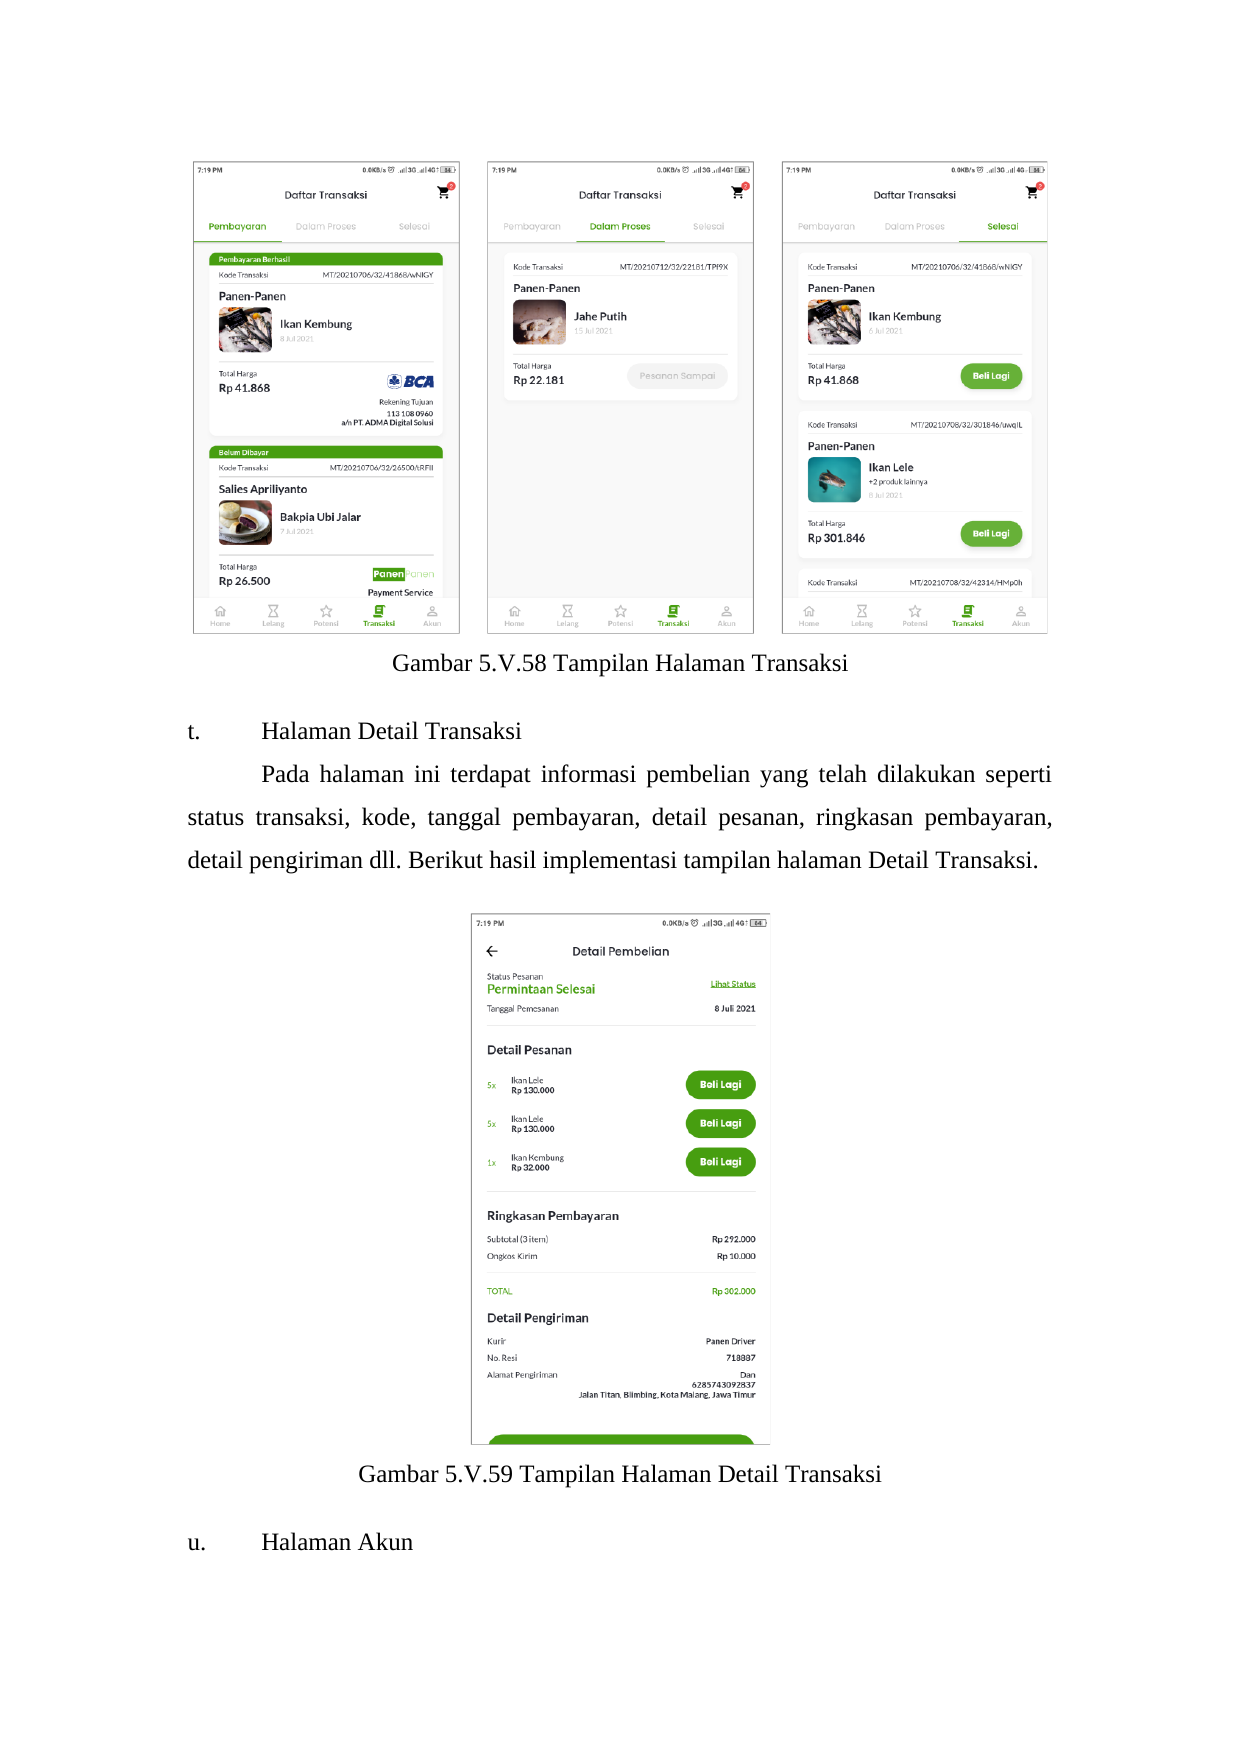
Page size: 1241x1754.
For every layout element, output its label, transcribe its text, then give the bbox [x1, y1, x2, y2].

picture [192, 161, 1048, 634]
list Halaman Akun [187, 1527, 1053, 1556]
picture [470, 913, 771, 1445]
text Pada halaman ini terdapat informasi pembelian yang telah dilakukan seperti status transaksi, kode, tanggal pembayaran, detail pesanan, ringkasan pembayaran, detail pengiriman dll. Berikut hasil implementasi tampilan halaman Detail Transaksi. [187, 759, 1053, 874]
list Halaman Detail Transaksi [187, 716, 1053, 745]
